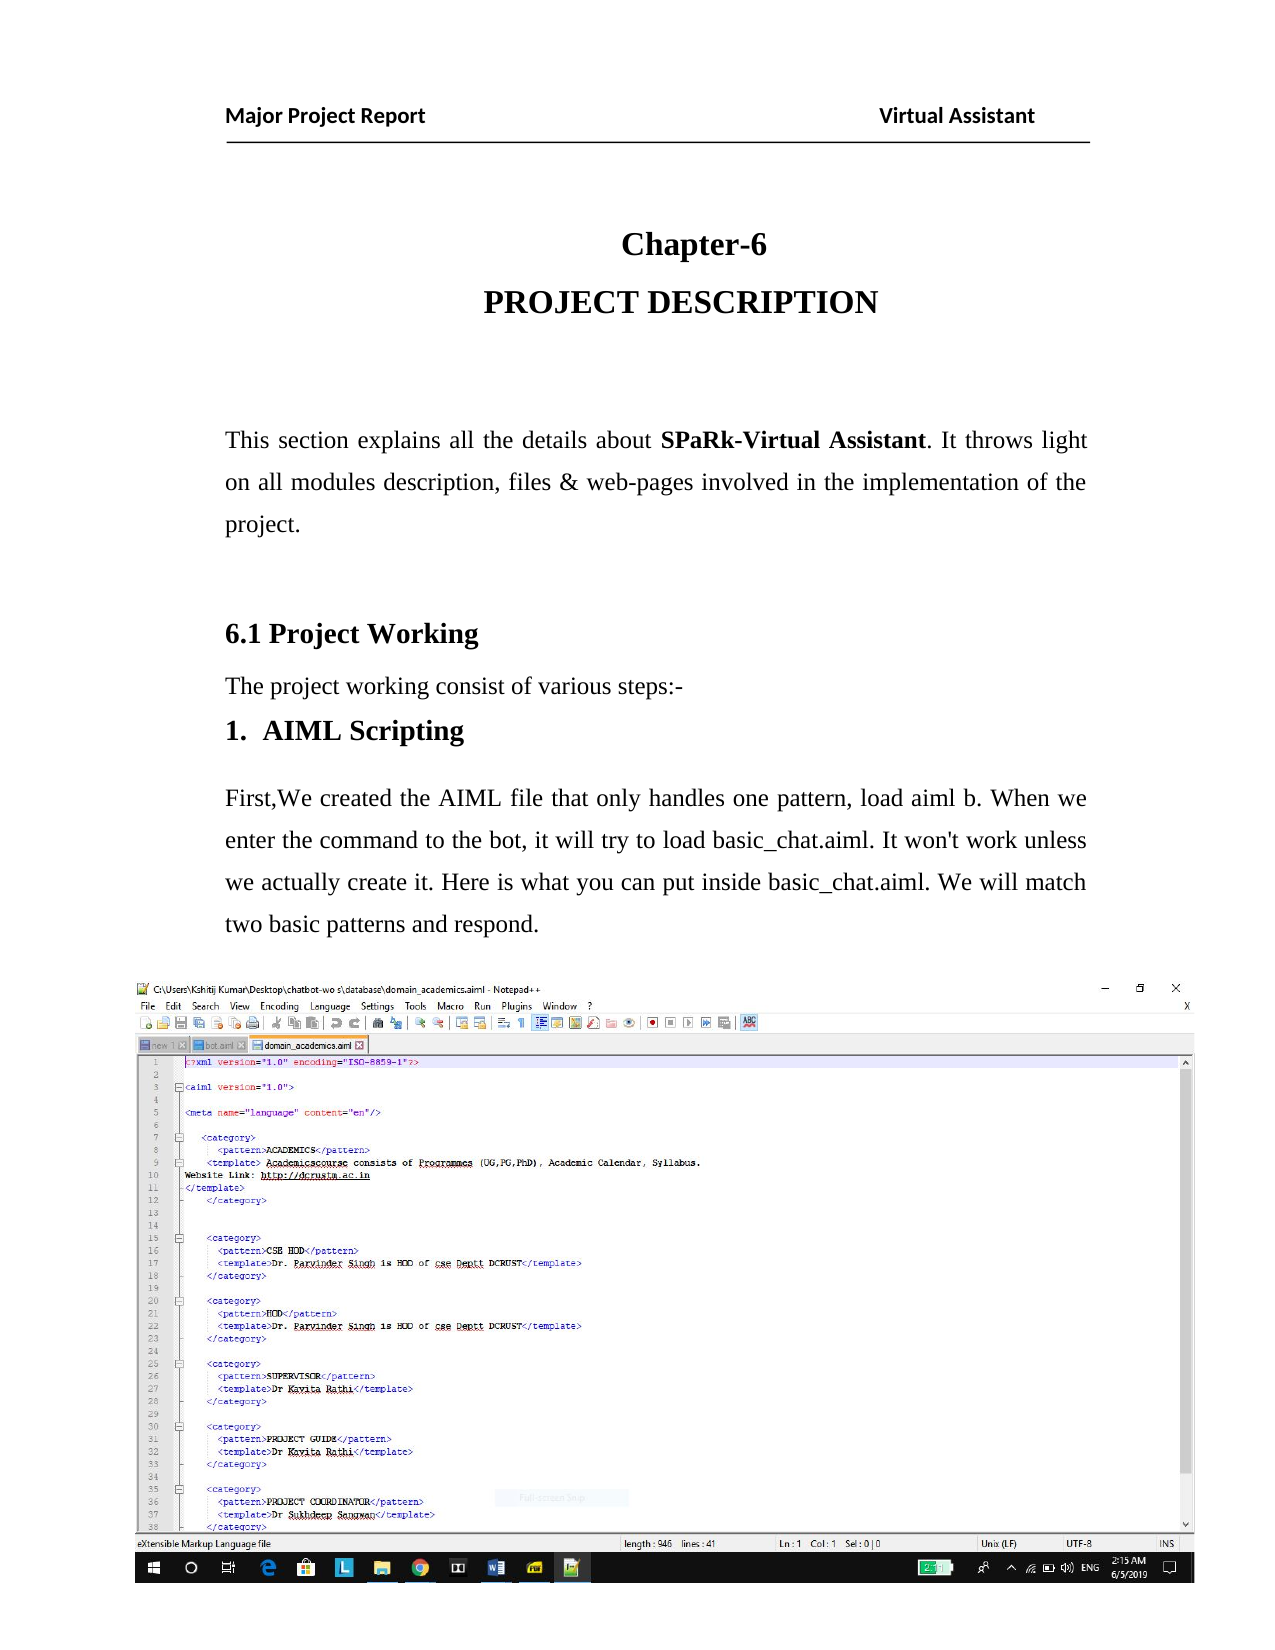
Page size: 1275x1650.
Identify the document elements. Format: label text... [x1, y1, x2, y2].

text The project working consist of various steps:- [225, 671, 1087, 699]
text PROJECT DESCRIPTION [483, 282, 1148, 321]
text Chapter-6 [621, 224, 1148, 263]
list AIML Scripting [225, 713, 1087, 746]
text This section explains all the details about SPaRk-Virtual Assistant. It throws light on all modules description, files & web-pages involved in the implementation of the project. [225, 425, 1087, 538]
list Project Working [225, 616, 1148, 650]
text Major Project Report Virtual Assistant [225, 101, 1148, 129]
text First,We created the AIML file that only handles one pattern, load aiml b. When we enter the command to the bot, it will try to load basic_chat.aiml. It won't work unless we actually create it. Here is what you can put inside basic_chat.aiml. We will match two basic patterns and respond. [225, 783, 1087, 938]
picture [135, 981, 1195, 1583]
